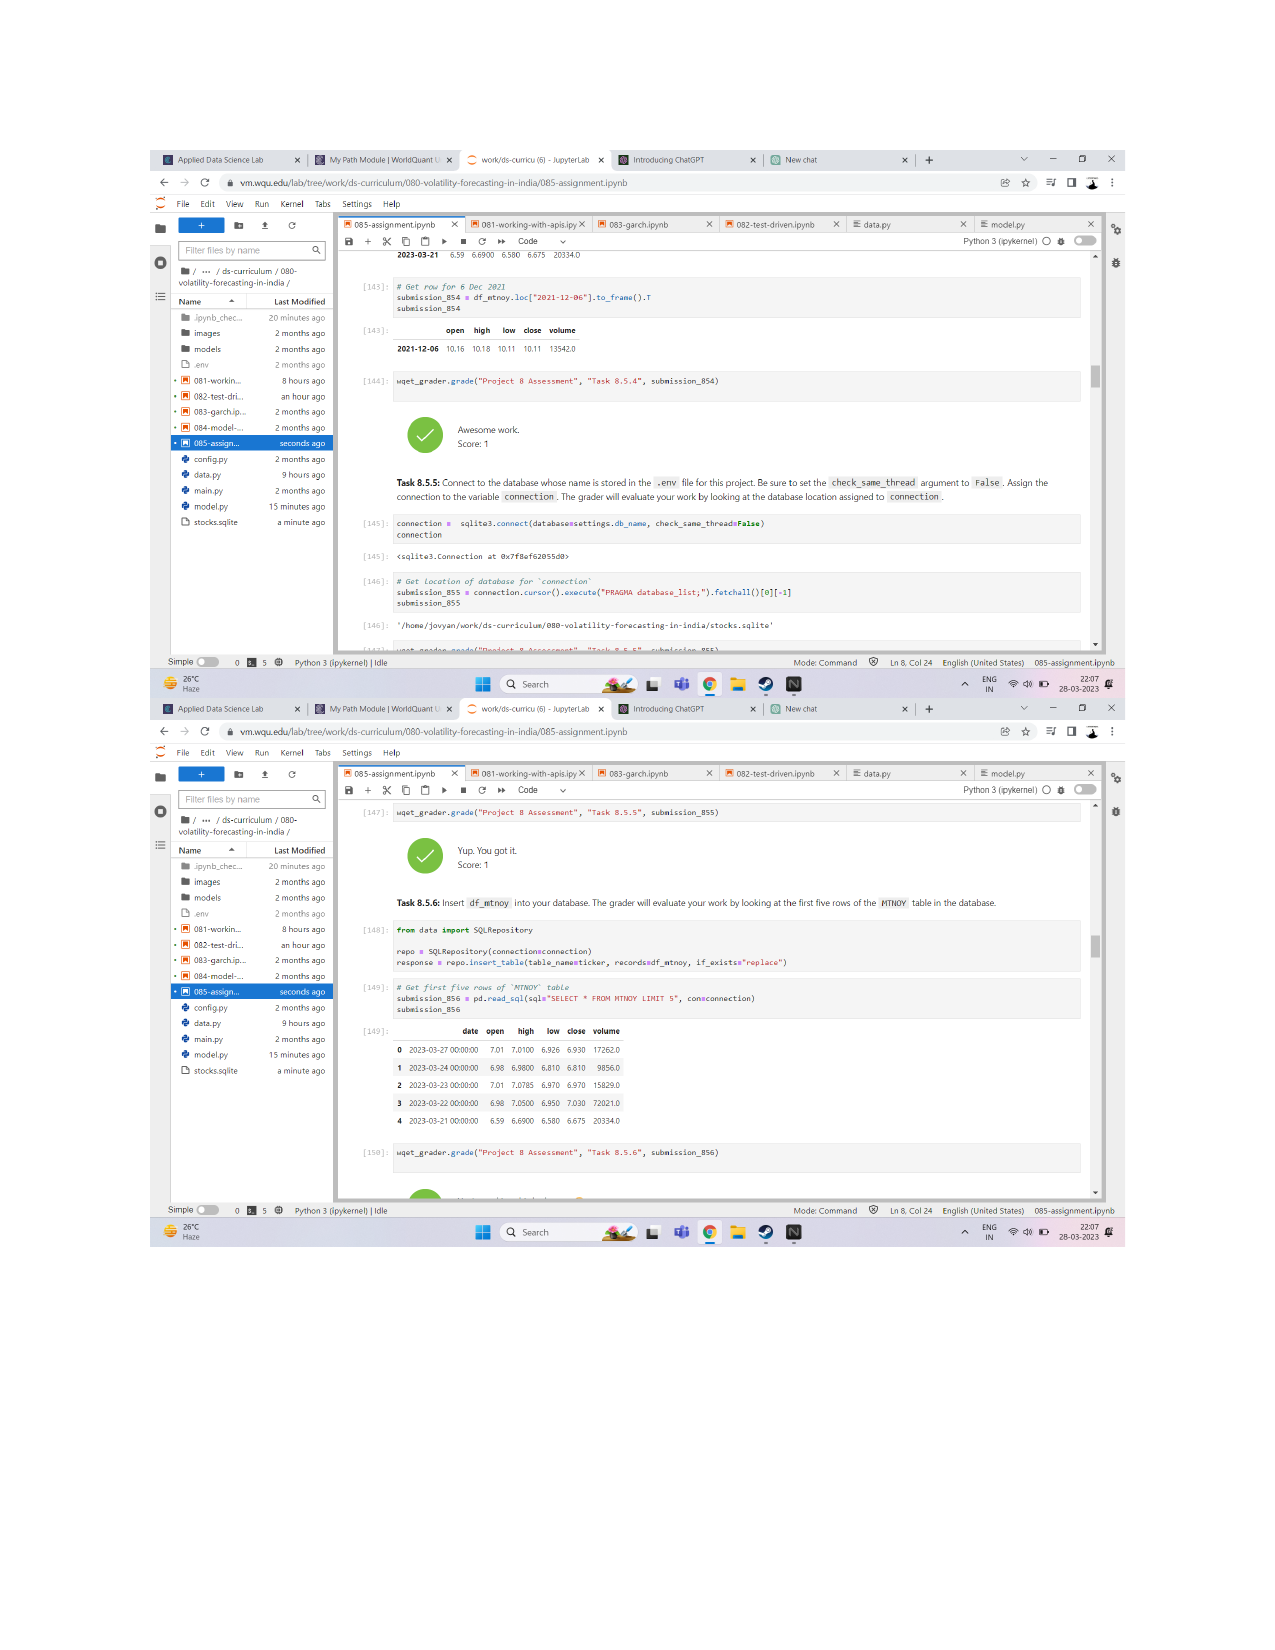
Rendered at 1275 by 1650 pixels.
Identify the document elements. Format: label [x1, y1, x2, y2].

picture [150, 150, 1125, 1247]
